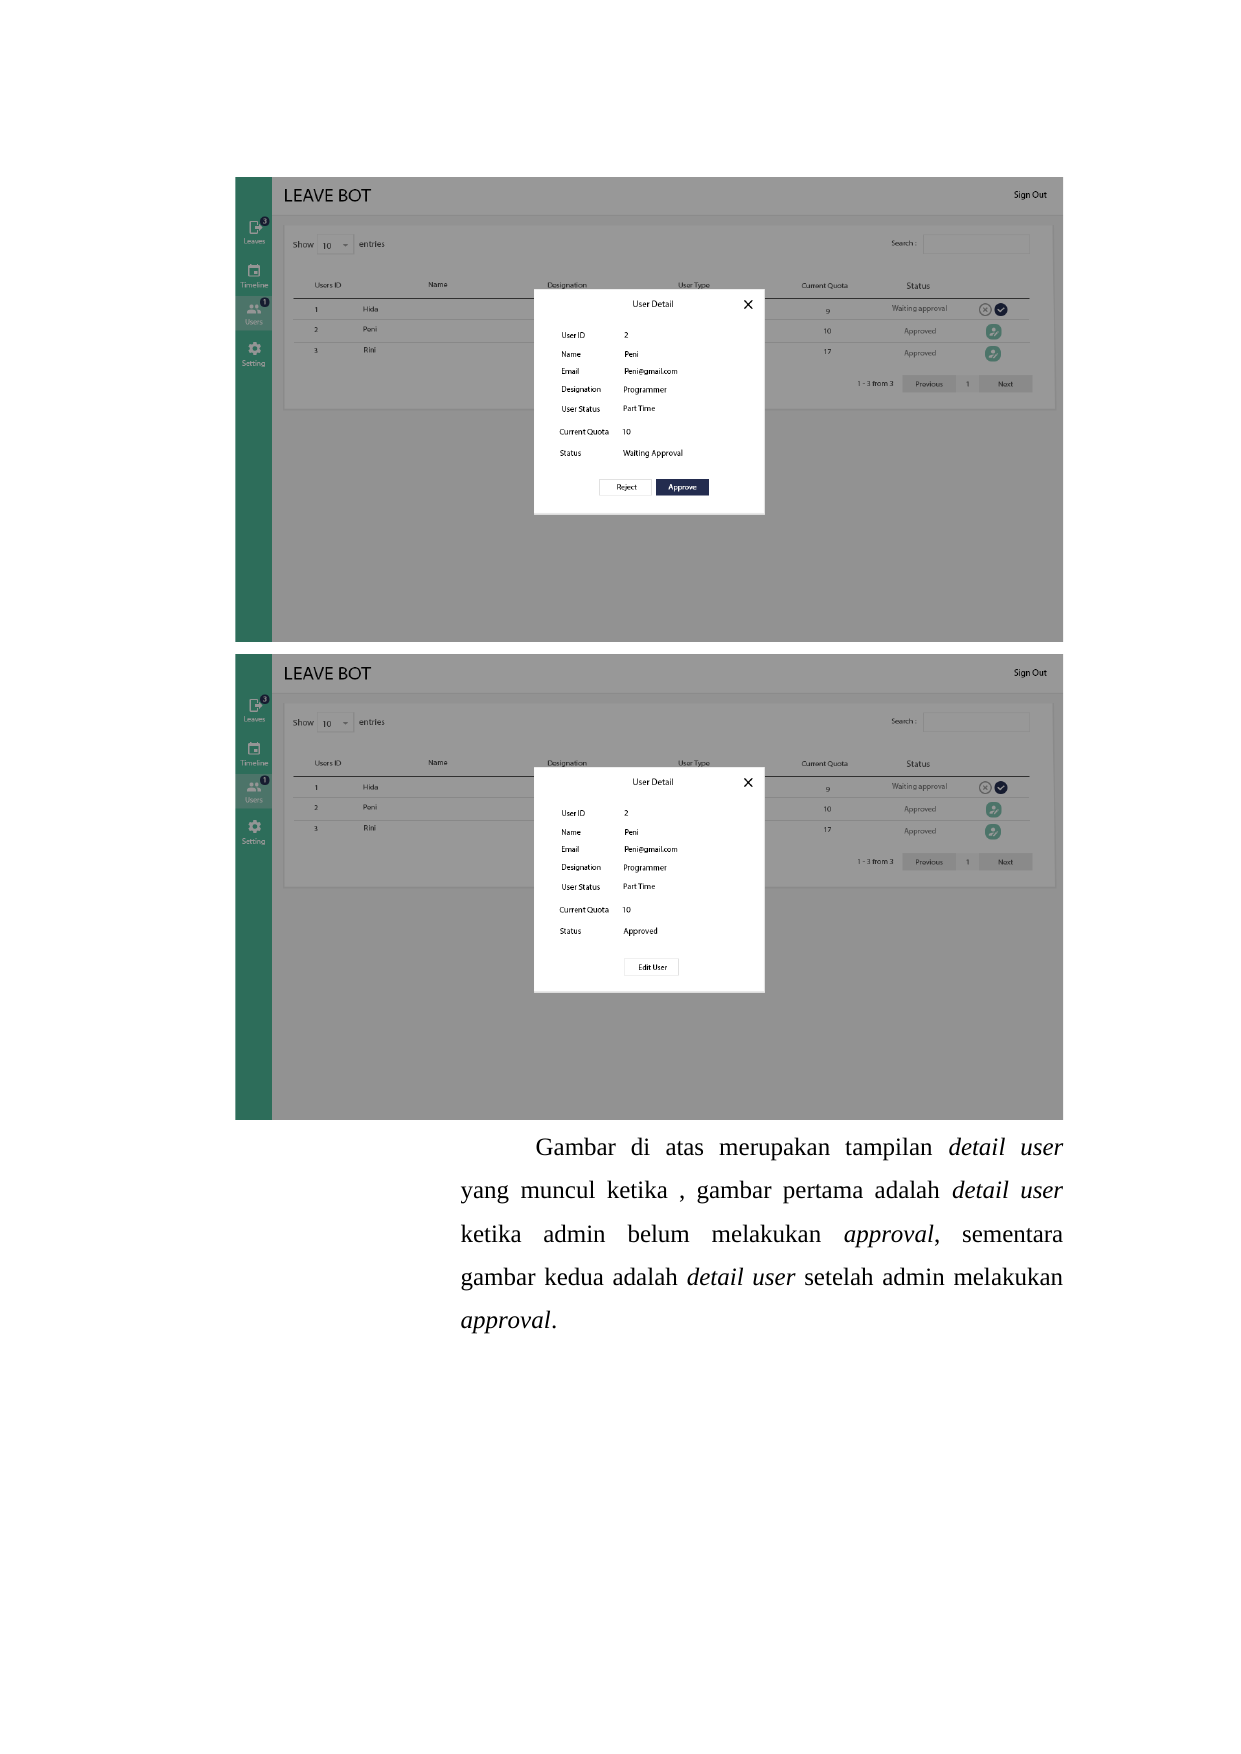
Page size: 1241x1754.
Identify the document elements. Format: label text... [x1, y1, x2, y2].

picture [235, 654, 1064, 1120]
text Gambar di atas merupakan tampilan detail user yang muncul ketika , gambar pertama adalah detail user ketika admin belum melakukan approval, sementara gambar kedua adalah detail user setelah admin melakukan approval. [460, 1132, 1063, 1334]
picture [235, 177, 1064, 642]
